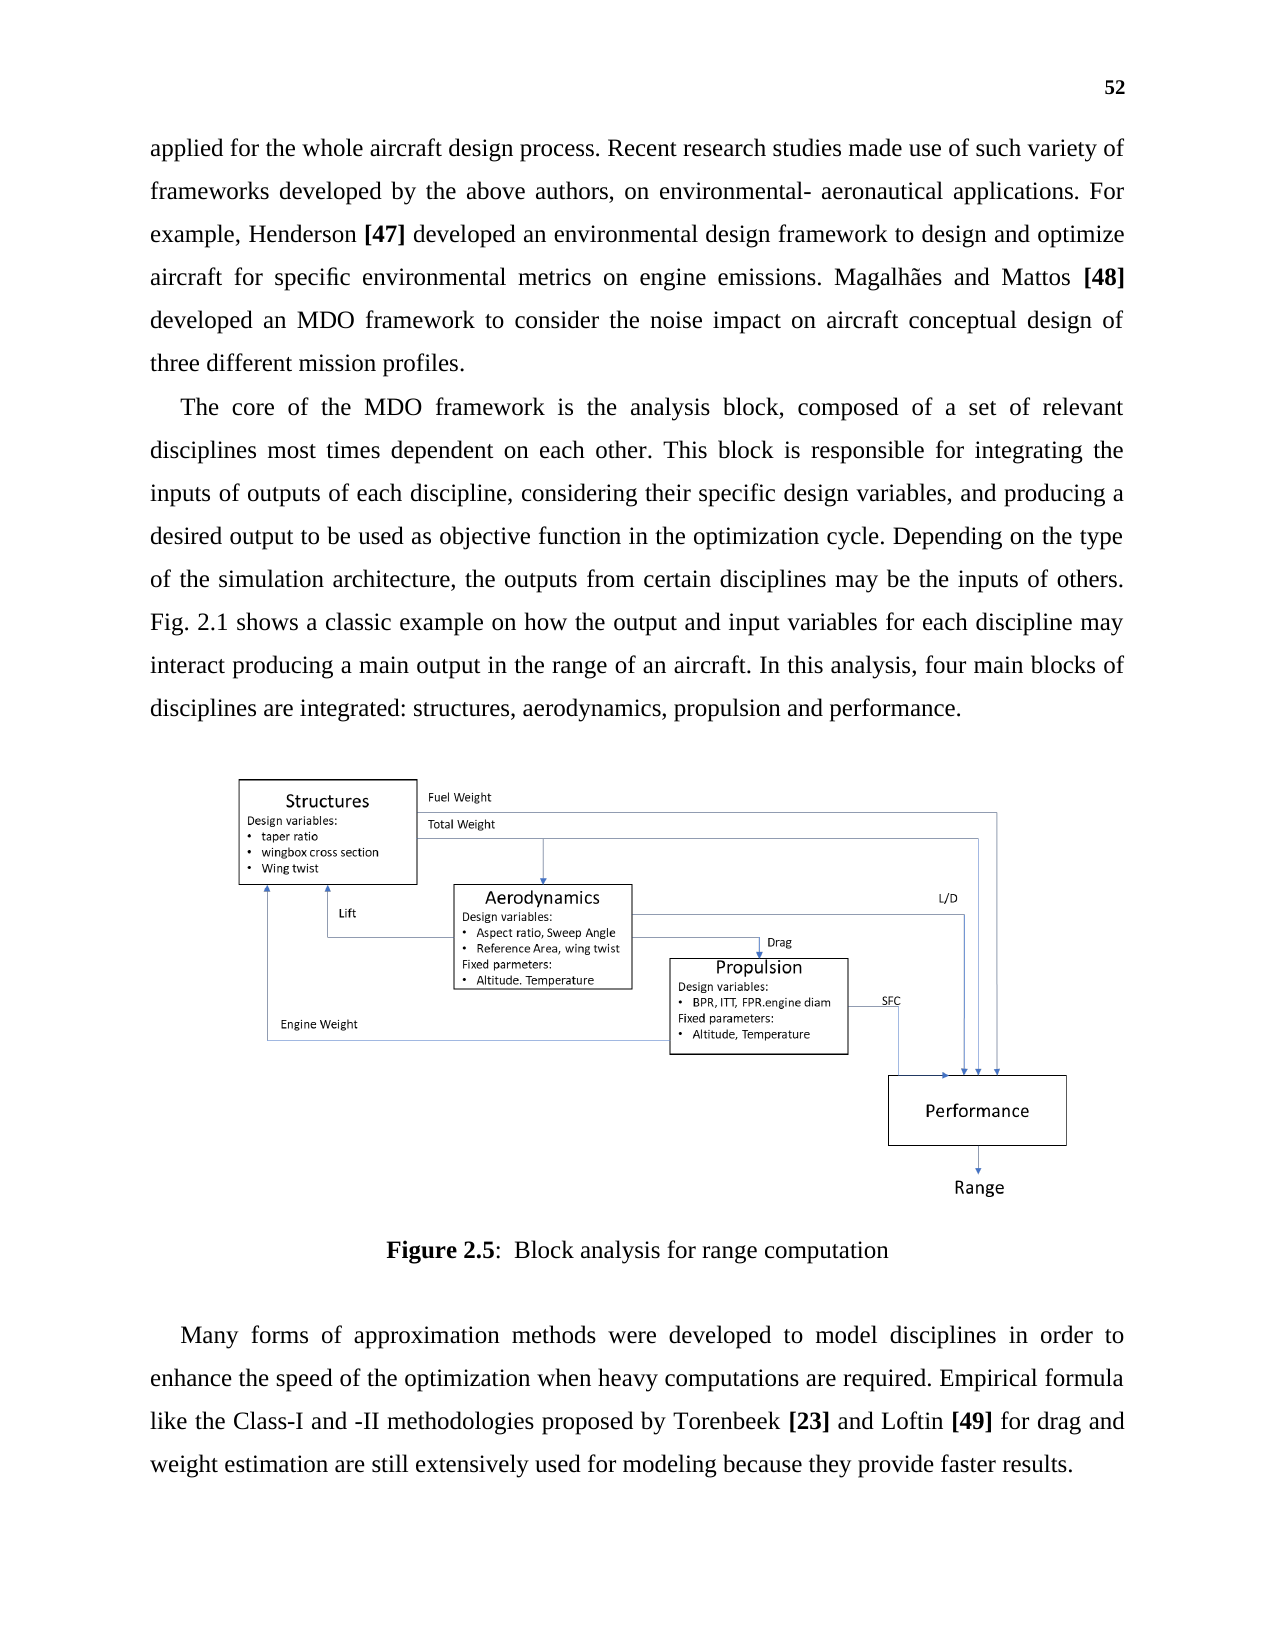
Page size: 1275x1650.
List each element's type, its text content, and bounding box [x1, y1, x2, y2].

text Many forms of approximation methods were developed to model disciplines in order to enhance the speed of the optimization when heavy computations are required. Empirical formula like the Class-I and -II methodologies proposed by Torenbeek and Loftin for drag and weight estimation are still extensively used for modeling because they provide faster results. [150, 1320, 1125, 1478]
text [150, 133, 1125, 377]
text The core of the MDO framework is the analysis block, composed of a set of relevant disciplines most times dependent on each other. This block is responsible for integrating the inputs of outputs of each discipline, considering their specific design variables, and producing a desired output to be used as objective function in the optimization cycle. Depending on the type of the simulation architecture, the outputs from certain disciplines may be the inputs of others. Fig. 2.1 shows a classic example on how the output and input variables for each discipline may interact producing a main output in the range of an aircraft. In this analysis, four main blocks of disciplines are integrated: structures, aerodynamics, propulsion and performance. [150, 392, 1125, 722]
picture [238, 779, 1067, 1211]
text Figure 2.1: Block analysis for range computation [150, 1236, 1125, 1264]
